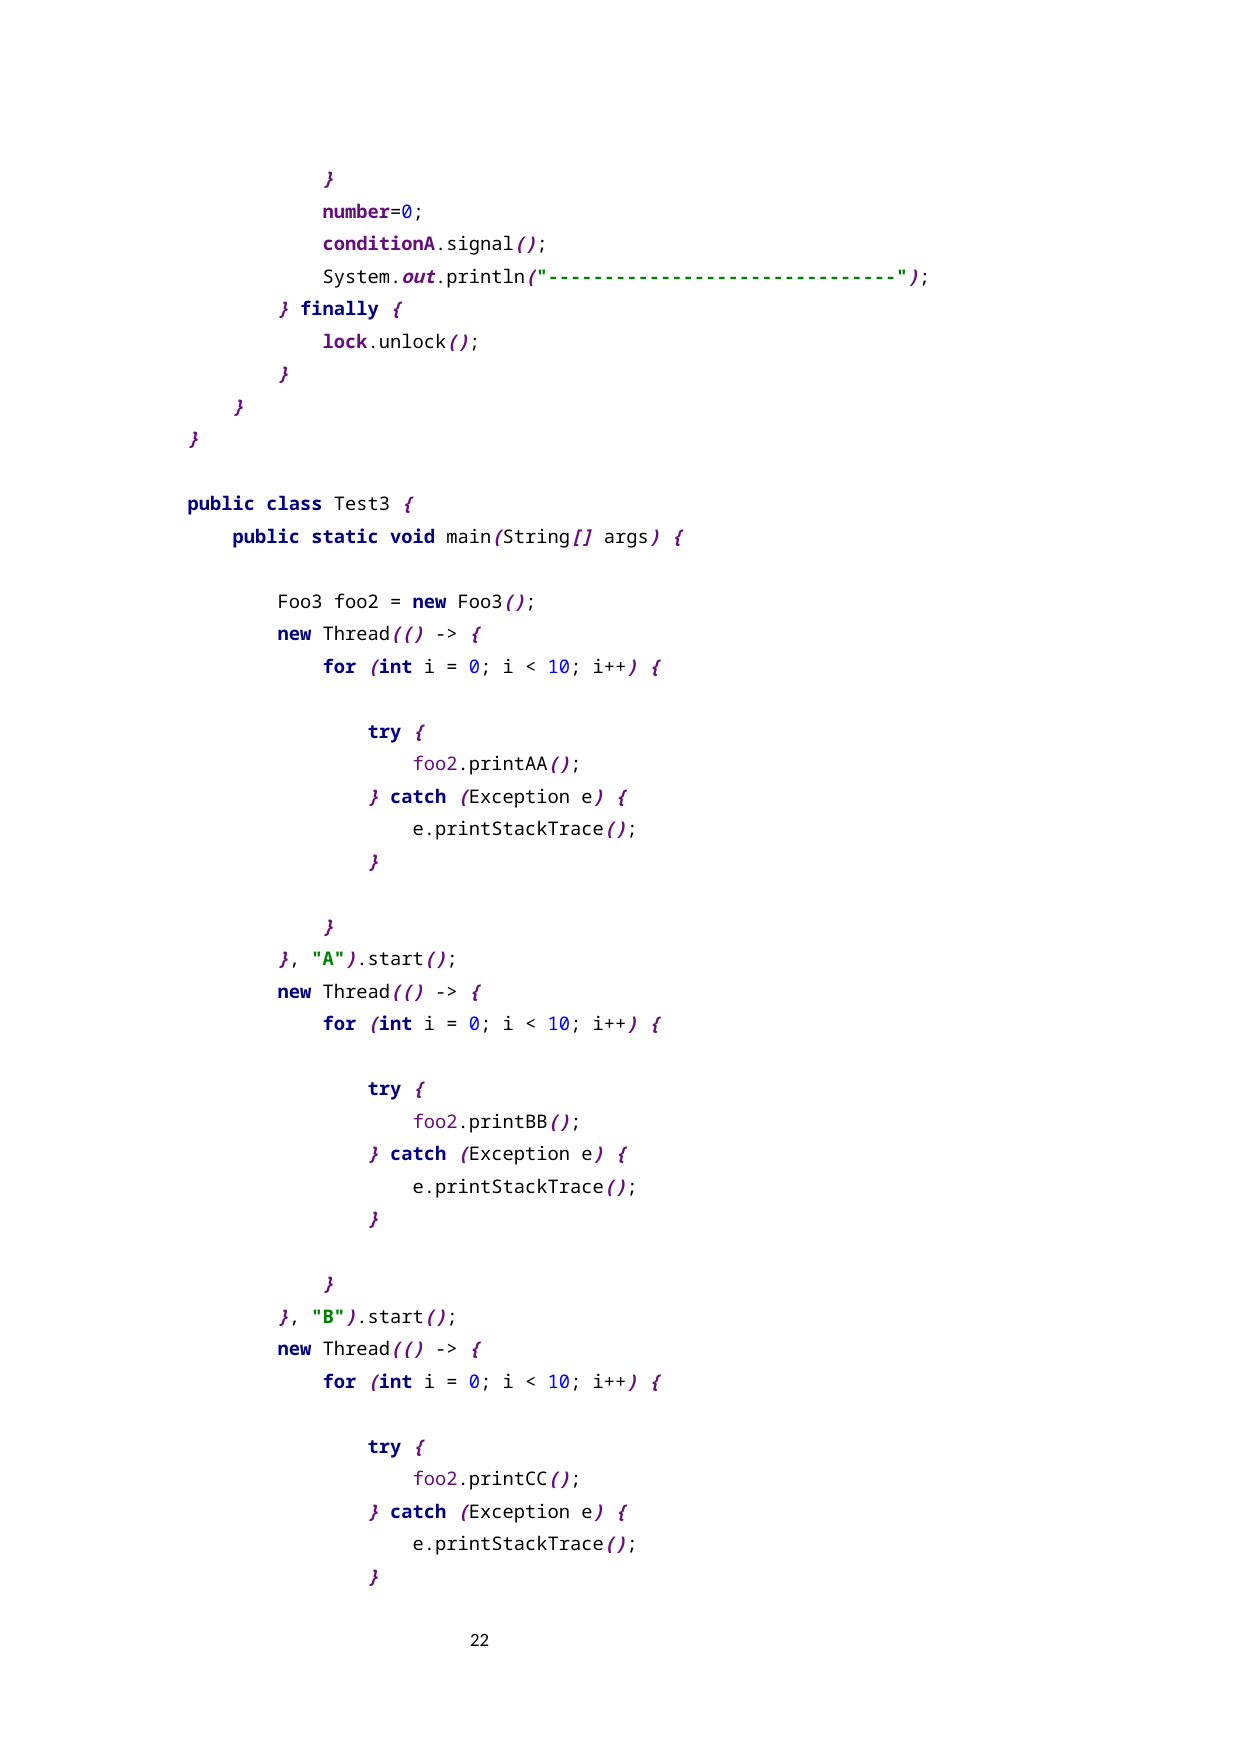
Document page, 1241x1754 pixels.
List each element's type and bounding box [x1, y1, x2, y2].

text [187, 162, 1053, 1592]
